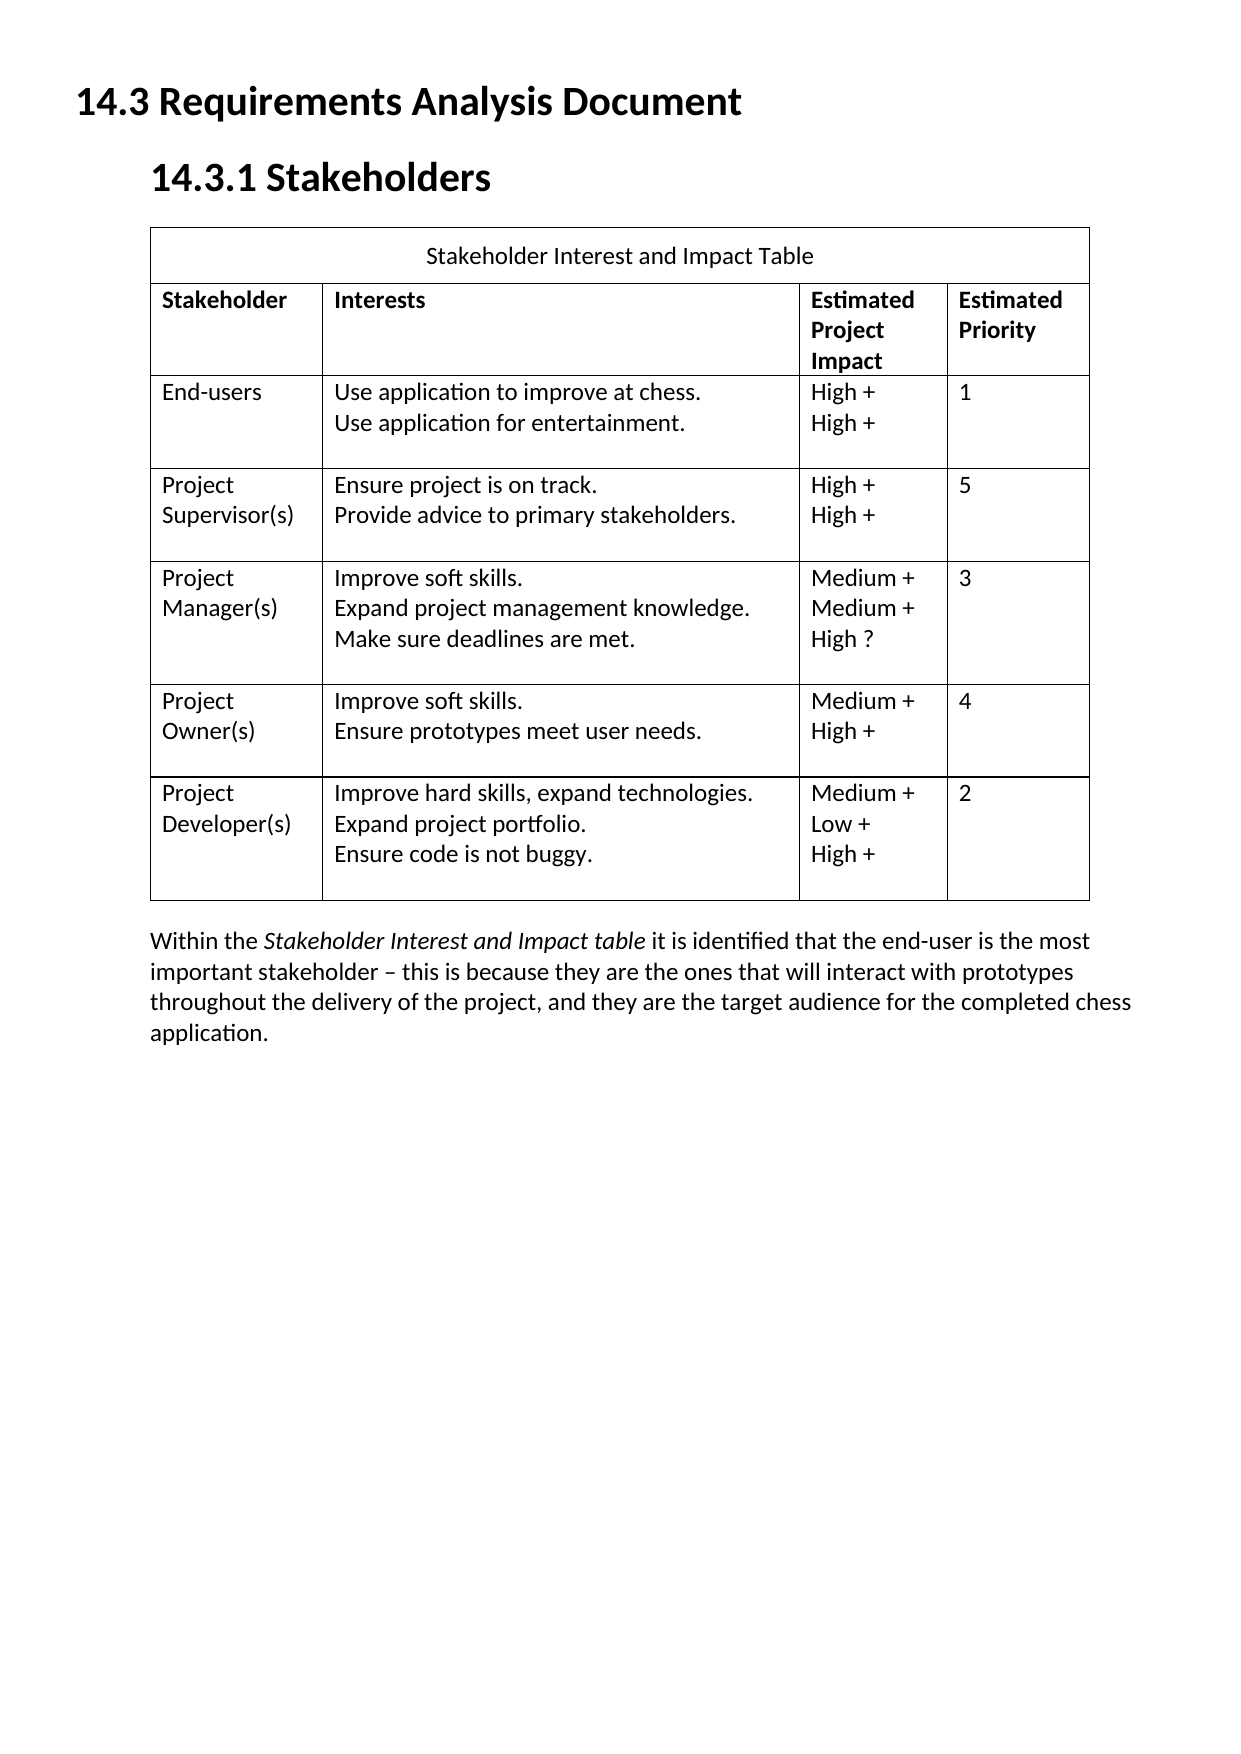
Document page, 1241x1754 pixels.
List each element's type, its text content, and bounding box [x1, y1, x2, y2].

table_cell 3 [948, 562, 1089, 684]
table_cell Ensure project is on track. Provide advice to primary stakeholders. [323, 469, 799, 561]
table_header Stakeholder Interest and Impact Table [151, 228, 1089, 283]
table_cell Use application to improve at chess. Use application for entertainment. [323, 376, 799, 468]
text Within the Stakeholder Interest and Impact table it is identified that the end-user is the most important stakeholder – this is because they are the ones that will interact with prototypes throughout the delivery of the project, and they are the target audience for the completed chess application. [150, 926, 1165, 1048]
table_cell Medium + High + [800, 685, 947, 776]
table_cell Improve soft skills. Ensure prototypes meet user needs. [323, 685, 799, 776]
table_cell Project Owner(s) [151, 685, 322, 776]
table_cell Project Supervisor(s) [151, 469, 322, 561]
table_cell Improve soft skills. Expand project management knowledge. Make sure deadlines are met. [323, 562, 799, 684]
table_cell High + High + [800, 376, 947, 468]
table_cell End-users [151, 376, 322, 468]
table_cell Stakeholder [151, 284, 322, 375]
table_cell Project Developer(s) [151, 778, 322, 899]
table_cell High + High + [800, 469, 947, 561]
table_cell 2 [948, 778, 1089, 899]
table_cell 4 [948, 685, 1089, 776]
subtitle 14.3 Requirements Analysis Document [75, 75, 1165, 126]
table_cell Medium + Low + High + [800, 778, 947, 899]
table_cell Project Manager(s) [151, 562, 322, 684]
subtitle 14.3.1 Stakeholders [75, 151, 1165, 202]
table_cell Interests [323, 284, 799, 375]
table_cell Estimated Priority [948, 284, 1089, 375]
table_cell 1 [948, 376, 1089, 468]
table_cell Estimated Project Impact [800, 284, 947, 375]
table_cell 5 [948, 469, 1089, 561]
table_cell Improve hard skills, expand technologies. Expand project portfolio. Ensure code is not buggy. [323, 778, 799, 899]
table_cell Medium + Medium + High ? [800, 562, 947, 684]
